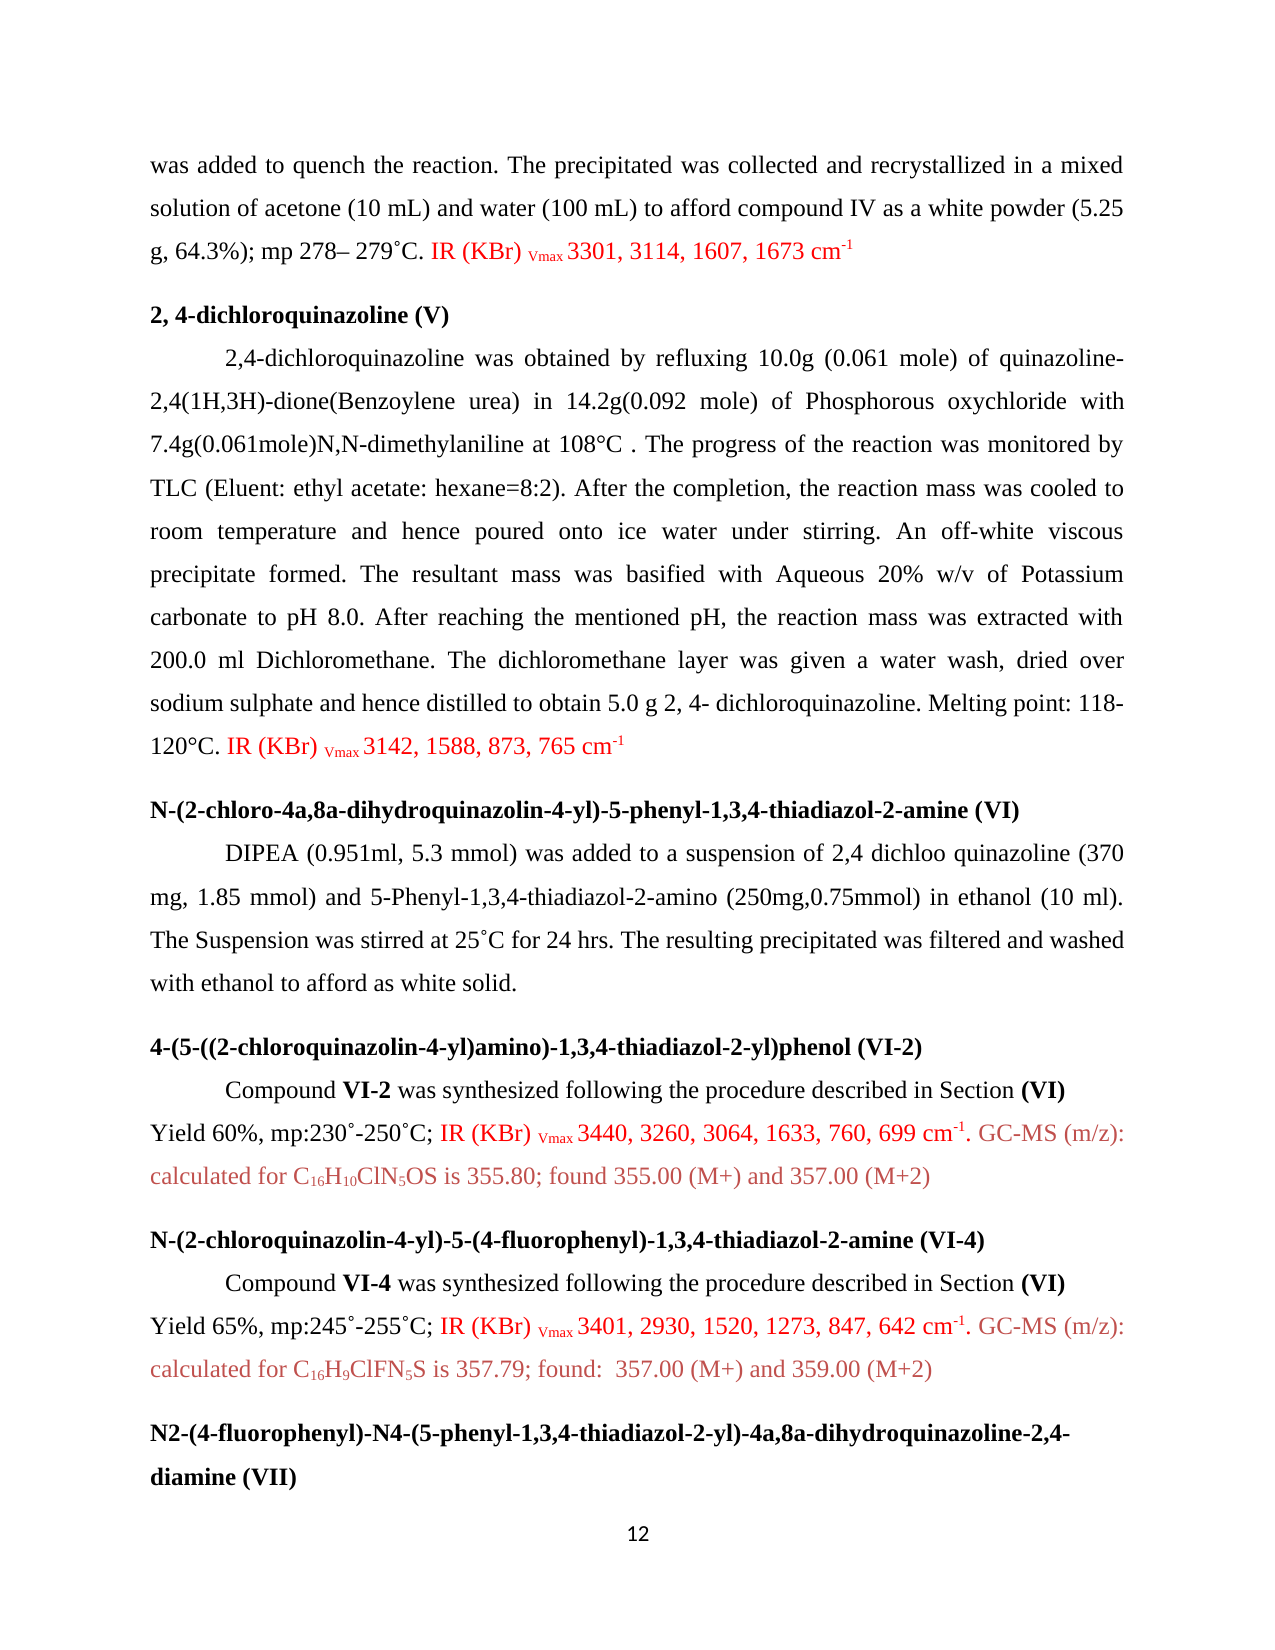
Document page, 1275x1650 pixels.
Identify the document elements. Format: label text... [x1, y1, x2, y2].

text N-(2-chloro-4a,8a-dihydroquinazolin-4-yl)-5-phenyl-1,3,4-thiadiazol-2-amine (VI) [150, 795, 1125, 824]
text Compound VI-2 was synthesized following the procedure described in Section (VI) [150, 1075, 1125, 1104]
text N-(2-chloroquinazolin-4-yl)-5-(4-fluorophenyl)-1,3,4-thiadiazol-2-amine (VI-4) [150, 1225, 1125, 1254]
text Yield 65%, mp:245˚-255˚C; IR (KBr) Vmax 3401, 2930, 1520, 1273, 847, 642 cm-1. GC-MS (m/z): calculated for C16H9ClFN5S is 357.79; found: 357.00 (M+) and 359.00 (M+2) [150, 1311, 1125, 1383]
text Compound VI-4 was synthesized following the procedure described in Section (VI) [150, 1268, 1125, 1297]
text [150, 150, 1125, 265]
text 4-(5-((2-chloroquinazolin-4-yl)amino)-1,3,4-thiadiazol-2-yl)phenol (VI-2) [150, 1032, 1125, 1061]
text Yield 60%, mp:230˚-250˚C; IR (KBr) Vmax 3440, 3260, 3064, 1633, 760, 699 cm-1. GC-MS (m/z): calculated for C16H10ClN5OS is 355.80; found 355.00 (M+) and 357.00 (M+2) [150, 1118, 1125, 1190]
text 2, 4-dichloroquinazoline (V) [150, 300, 1125, 329]
text DIPEA (0.951ml, 5.3 mmol) was added to a suspension of 2,4 dichloo quinazoline (370 mg, 1.85 mmol) and 5-Phenyl-1,3,4-thiadiazol-2-amino (250mg,0.75mmol) in ethanol (10 ml). The Suspension was stirred at 25˚C for 24 hrs. The resulting precipitated was filtered and washed with ethanol to afford as white solid. [150, 838, 1125, 997]
text N2-(4-fluorophenyl)-N4-(5-phenyl-1,3,4-thiadiazol-2-yl)-4a,8a-dihydroquinazoline-2,4-diamine (VII) [150, 1418, 1125, 1490]
text 2,4-dichloroquinazoline was obtained by refluxing 10.0g (0.061 mole) of quinazoline-2,4(1H,3H)-dione(Benzoylene urea) in 14.2g(0.092 mole) of Phosphorous oxychloride with 7.4g(0.061mole)N,N-dimethylaniline at 108°C . The progress of the reaction was monitored by TLC (Eluent: ethyl acetate: hexane=8:2). After the completion, the reaction mass was cooled to room temperature and hence poured onto ice water under stirring. An off-white viscous precipitate formed. The resultant mass was basified with Aqueous 20% w/v of Potassium carbonate to pH 8.0. After reaching the mentioned pH, the reaction mass was extracted with 200.0 ml Dichloromethane. The dichloromethane layer was given a water wash, dried over sodium sulphate and hence distilled to obtain 5.0 g 2, 4- dichloroquinazoline. Melting point: 118-120°C. IR (KBr) Vmax 3142, 1588, 873, 765 cm-1 [150, 343, 1125, 760]
